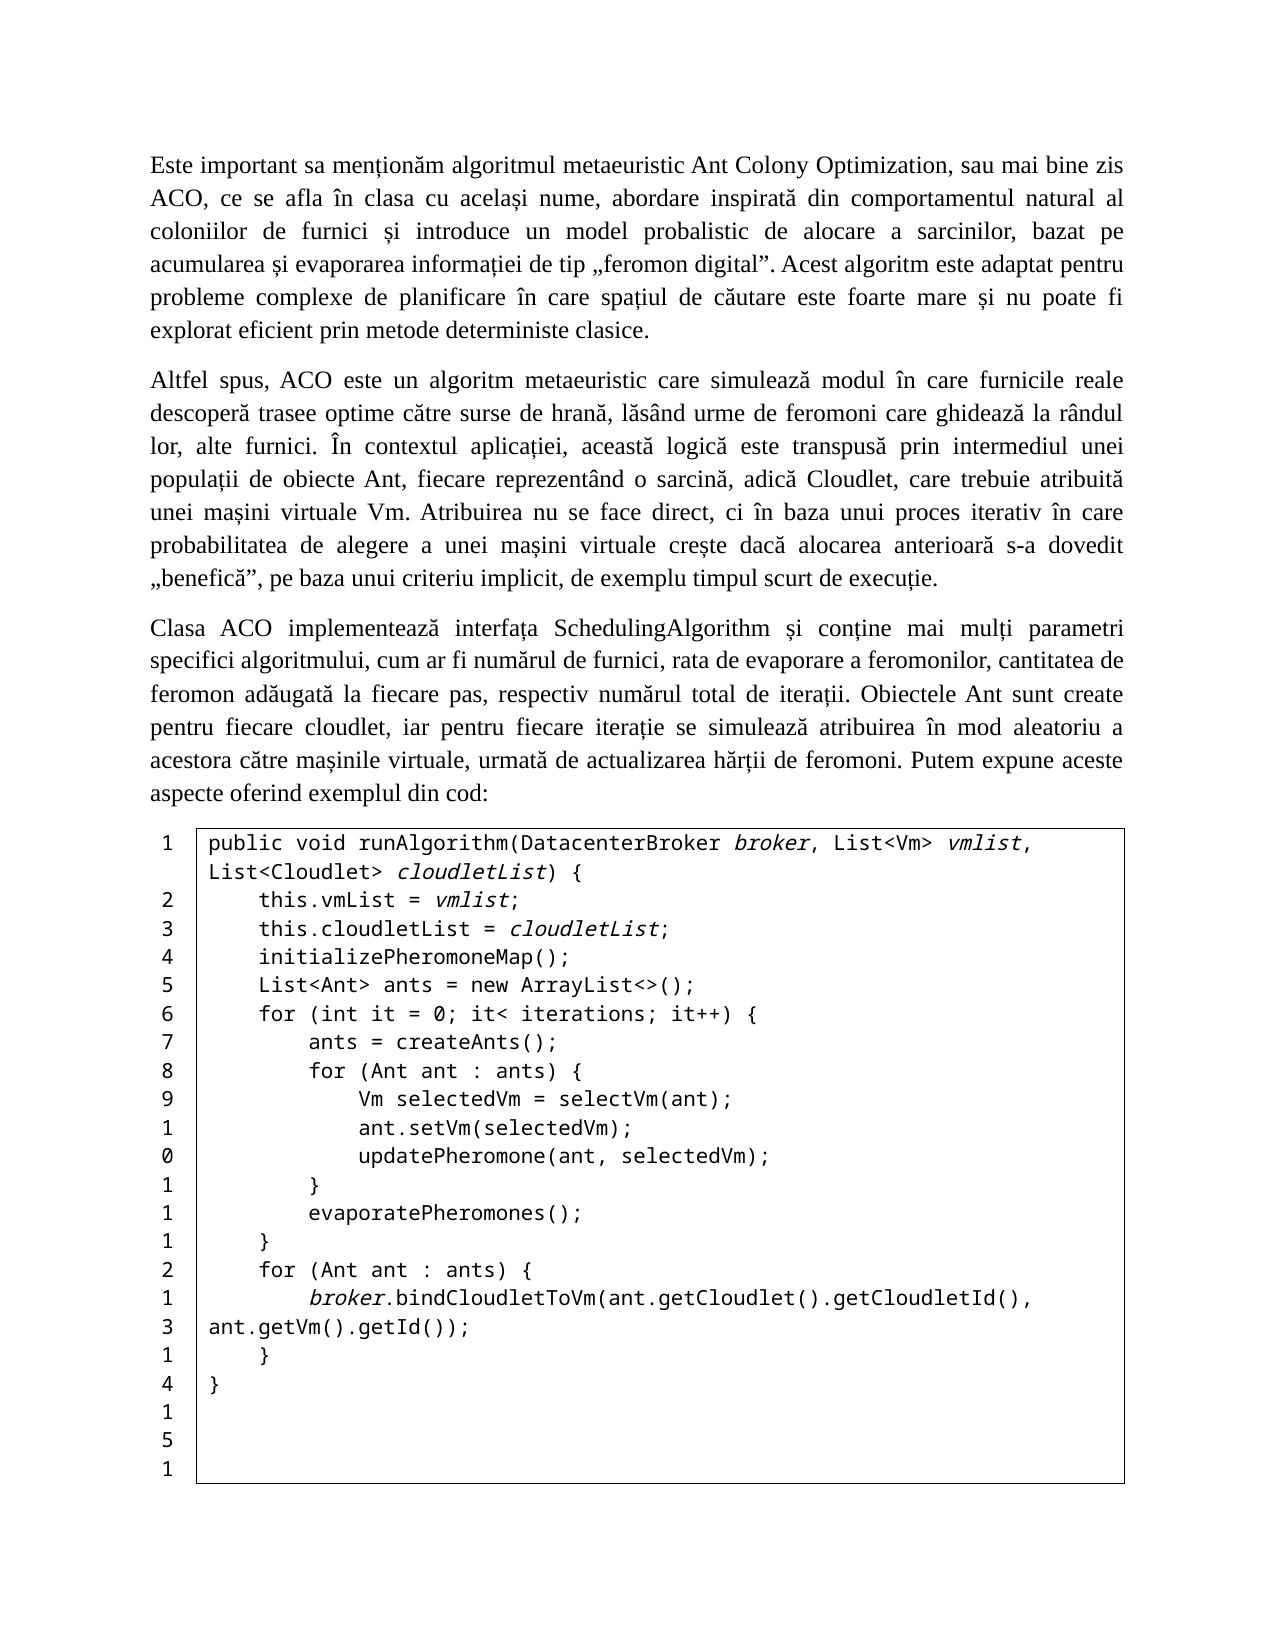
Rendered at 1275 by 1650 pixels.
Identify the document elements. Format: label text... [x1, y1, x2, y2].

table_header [150, 828, 196, 1482]
text Clasa ACO implementează interfața SchedulingAlgorithm și conține mai mulți parametri specifici algoritmului, cum ar fi numărul de furnici, rata de evaporare a feromonilor, cantitatea de feromon adăugată la fiecare pas, respectiv numărul total de iterații. Obiectele Ant sunt create pentru fiecare cloudlet, iar pentru fiecare iterație se simulează atribuirea în mod aleatoriu a acestora către mașinile virtuale, urmată de actualizarea hărții de feromoni. Putem expune aceste aspecte oferind exemplul din cod: [150, 613, 1125, 806]
text Este important sa menționăm algoritmul metaeuristic Ant Colony Optimization, sau mai bine zis ACO, ce se afla în clasa cu același nume, abordare inspirată din comportamentul natural al coloniilor de furnici și introduce un model probalistic de alocare a sarcinilor, bazat pe acumularea și evaporarea informației de tip „feromon digital”. Acest algoritm este adaptat pentru probleme complexe de planificare în care spațiul de căutare este foarte mare și nu poate fi explorat eficient prin metode deterministe clasice. [150, 150, 1125, 344]
text Altfel spus, ACO este un algoritm metaeuristic care simulează modul în care furnicile reale descoperă trasee optime către surse de hrană, lăsând urme de feromoni care ghidează la rândul lor, alte furnici. În contextul aplicației, această logică este transpusă prin intermediul unei populații de obiecte Ant, fiecare reprezentând o sarcină, adică Cloudlet, care trebuie atribuită unei mașini virtuale Vm. Atribuirea nu se face direct, ci în baza unui proces iterativ în care probabilitatea de alegere a unei mașini virtuale crește dacă alocarea anterioară s-a dovedit „benefică”, pe baza unui criteriu implicit, de exemplu timpul scurt de execuție. [150, 365, 1125, 592]
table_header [197, 829, 1124, 1482]
